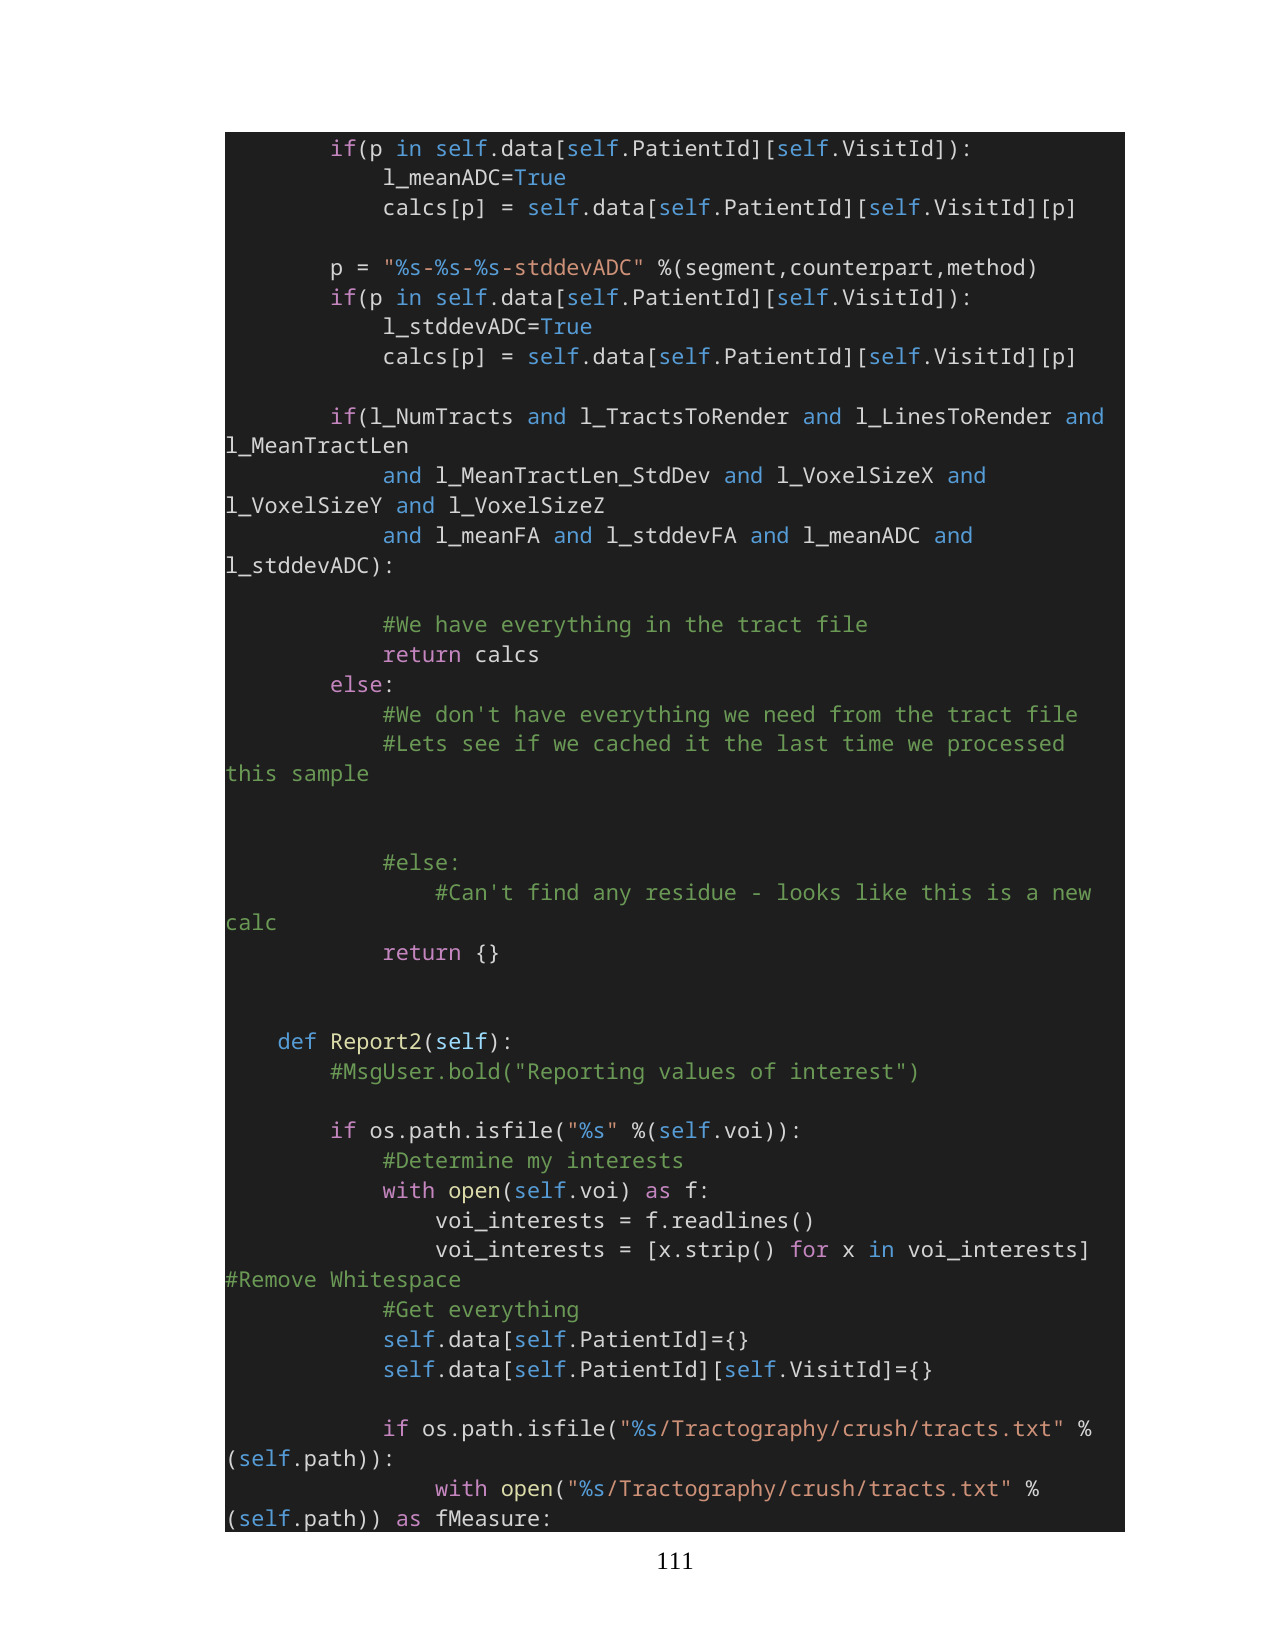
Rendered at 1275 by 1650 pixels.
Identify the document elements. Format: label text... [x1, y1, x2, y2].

text #Determine my interests [225, 1145, 1125, 1175]
text #else: [225, 847, 1125, 877]
text return {} [225, 937, 1125, 966]
text l_meanADC=True [225, 162, 1125, 192]
text and l_meanFA and l_stddevFA and l_meanADC and l_stddevADC): [225, 520, 1125, 579]
text #Can't find any residue - looks like this is a new calc [225, 877, 1125, 937]
text voi_interests = f.readlines() [225, 1205, 1125, 1234]
text self.data[self.PatientId][self.VisitId]={} [225, 1354, 1125, 1383]
text with open(self.voi) as f: [225, 1175, 1125, 1205]
text if(p in self.data[self.PatientId][self.VisitId]): [225, 281, 1125, 311]
text p = "%s-%s-%s-stddevADC" %(segment,counterpart,method) [225, 252, 1125, 281]
text if os.path.isfile("%s/Tractography/crush/tracts.txt" %(self.path)): [225, 1413, 1125, 1473]
text #We have everything in the tract file [225, 609, 1125, 639]
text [225, 132, 1125, 162]
text self.data[self.PatientId]={} [225, 1324, 1125, 1354]
text voi_interests = [x.strip() for x in voi_interests] #Remove Whitespace [225, 1234, 1125, 1294]
text #Get everything [225, 1294, 1125, 1324]
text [225, 192, 1125, 222]
text l_stddevADC=True [225, 311, 1125, 341]
text and l_MeanTractLen_StdDev and l_VoxelSizeX and l_VoxelSizeY and l_VoxelSizeZ [225, 460, 1125, 520]
text calcs[p] = self.data[self.PatientId][self.VisitId][p] [225, 341, 1125, 371]
text if os.path.isfile("%s" %(self.voi)): [225, 1115, 1125, 1145]
text if(l_NumTracts and l_TractsToRender and l_LinesToRender and l_MeanTractLen [225, 401, 1125, 460]
text with open("%s/Tractography/crush/tracts.txt" %(self.path)) as fMeasure: [225, 1473, 1125, 1532]
text #We don't have everything we need from the tract file [225, 698, 1125, 728]
text return calcs [225, 639, 1125, 669]
text def Report2(self): [225, 1026, 1125, 1056]
text else: [225, 669, 1125, 698]
text #MsgUser.bold("Reporting values of interest") [225, 1056, 1125, 1086]
text #Lets see if we cached it the last time we processed this sample [225, 728, 1125, 788]
